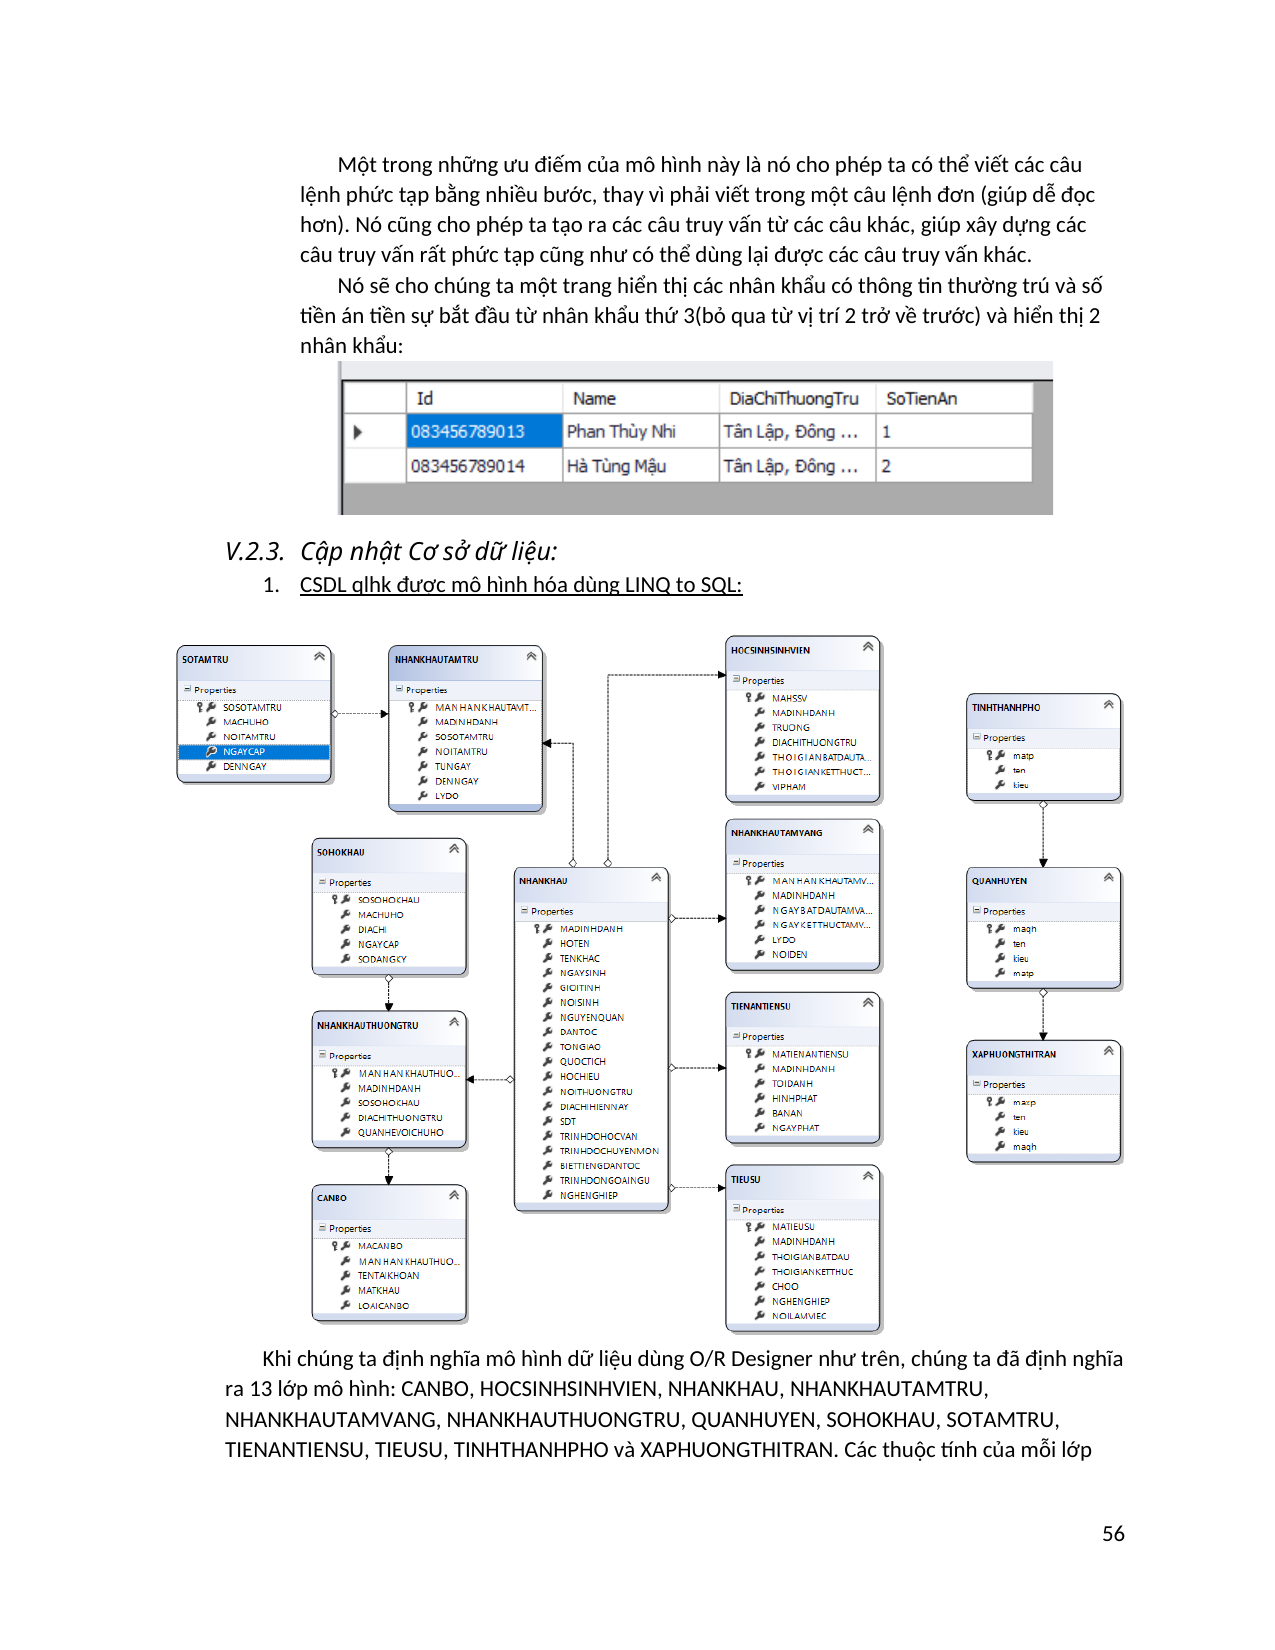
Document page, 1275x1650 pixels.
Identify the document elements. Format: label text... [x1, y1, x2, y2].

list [225, 1344, 1125, 1463]
picture [337, 361, 1054, 515]
list Nó sẽ cho chúng ta một trang hiển thị các nhân khẩu có thông tin thường trú và số tiền án tiền sự bắt đầu từ nhân khẩu thứ 3(bỏ qua từ vị trí 2 trở về trước) và hiển thị 2 nhân khẩu: [300, 271, 1125, 359]
list CSDL qlhk được mô hình hóa dùng LINQ to SQL: [262, 570, 1125, 598]
list Một trong những ưu điếm của mô hình này là nó cho phép ta có thể viết các câu lệnh phức tạp bằng nhiều bước, thay vì phải viết trong một câu lệnh đơn (giúp dễ đọc hơn). Nó cũng cho phép ta tạo ra các câu truy vấn từ các câu khác, giúp xây dựng các câu truy vấn rất phức tạp cũng như có thể dùng lại được các câu truy vấn khác. [300, 150, 1125, 269]
subtitle Cập nhật Cơ sở dữ liệu: [225, 533, 1125, 567]
picture [159, 630, 1135, 1342]
